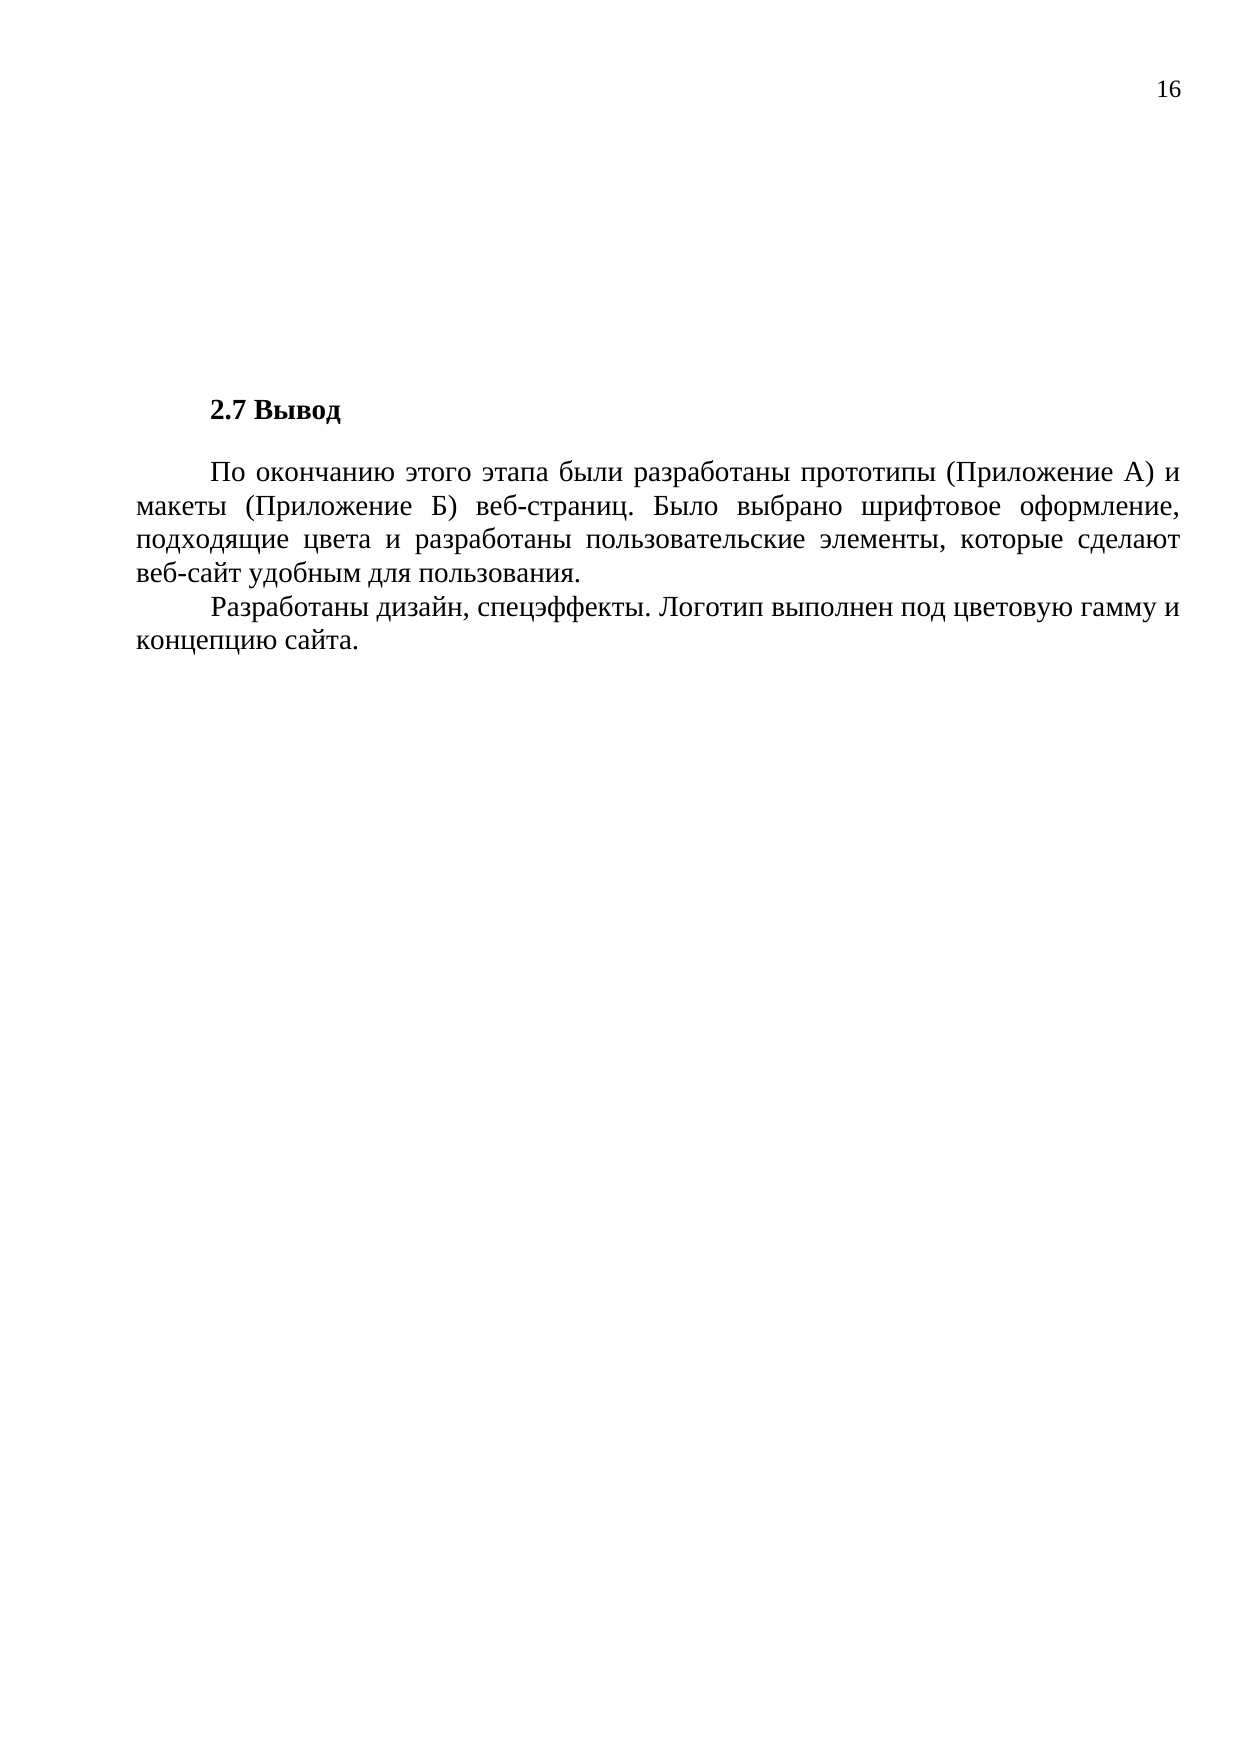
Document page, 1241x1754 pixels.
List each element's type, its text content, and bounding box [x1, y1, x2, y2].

text Разработаны дизайн, спецэффекты. Логотип выполнен под цветовую гамму и концепцию сайта. [136, 589, 1181, 656]
text 2.7 Вывод [136, 392, 1181, 426]
text По окончанию этого этапа были разработаны прототипы (Приложение А) и макеты (Приложение Б) веб-страниц. Было выбрано шрифтовое оформление, подходящие цвета и разработаны пользовательские элементы, которые сделают веб-сайт удобным для пользования. [136, 454, 1181, 589]
